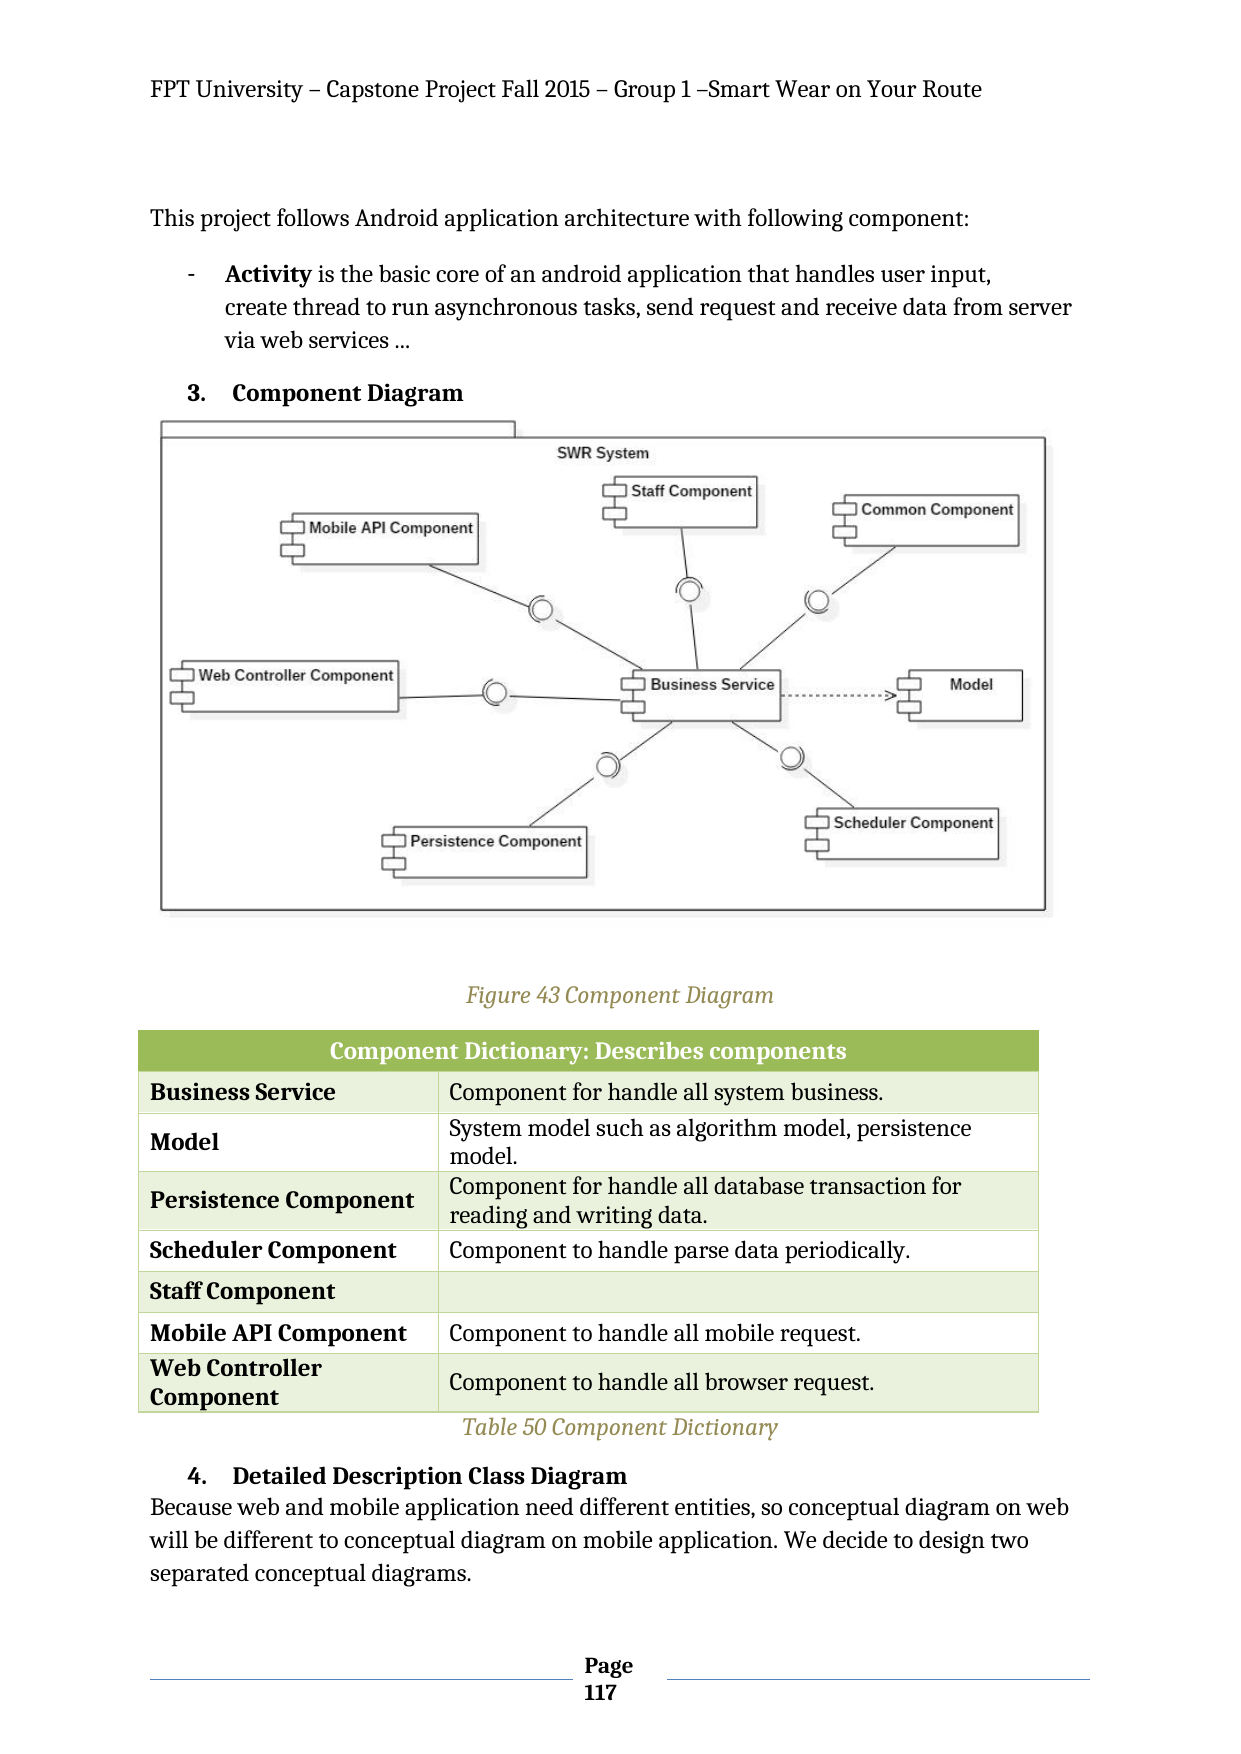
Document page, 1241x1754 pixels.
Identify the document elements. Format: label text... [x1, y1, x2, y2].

table_cell Component for handle all database transaction for reading and writing data. [439, 1172, 1038, 1229]
table_cell Component to handle all browser request. [439, 1354, 1038, 1411]
picture [150, 410, 1091, 956]
table_cell Model [139, 1114, 438, 1171]
table_header Component Dictionary: Describes components [139, 1031, 1038, 1071]
list Activity is the basic core of an android application that handles user input, create thread to run asynchronous tasks, send request and receive data from server via web services ... [187, 258, 1090, 354]
table_cell Component for staff manages system. [439, 1272, 1038, 1312]
table_cell Business Service [139, 1072, 438, 1112]
subtitle Detailed Description Class Diagram [187, 1462, 1090, 1491]
subtitle Component Diagram [187, 379, 1090, 408]
table_cell Component for handle all system business. [439, 1072, 1038, 1112]
table_cell Persistence Component [139, 1172, 438, 1229]
table_cell System model such as algorithm model, persistence model. [439, 1114, 1038, 1171]
table_cell Component to handle all mobile request. [439, 1313, 1038, 1353]
table_cell Mobile API Component [139, 1313, 438, 1353]
table_cell Scheduler Component [139, 1231, 438, 1271]
text This project follows Android application architecture with following component: [150, 204, 1090, 233]
table_cell Web Controller Component [139, 1354, 438, 1411]
table_cell Staff Component [139, 1272, 438, 1312]
text Because web and mobile application need different entities, so conceptual diagram on web will be different to conceptual diagram on mobile application. We decide to design two separated conceptual diagrams. [150, 1493, 1090, 1588]
table_cell Component to handle parse data periodically. [439, 1231, 1038, 1271]
